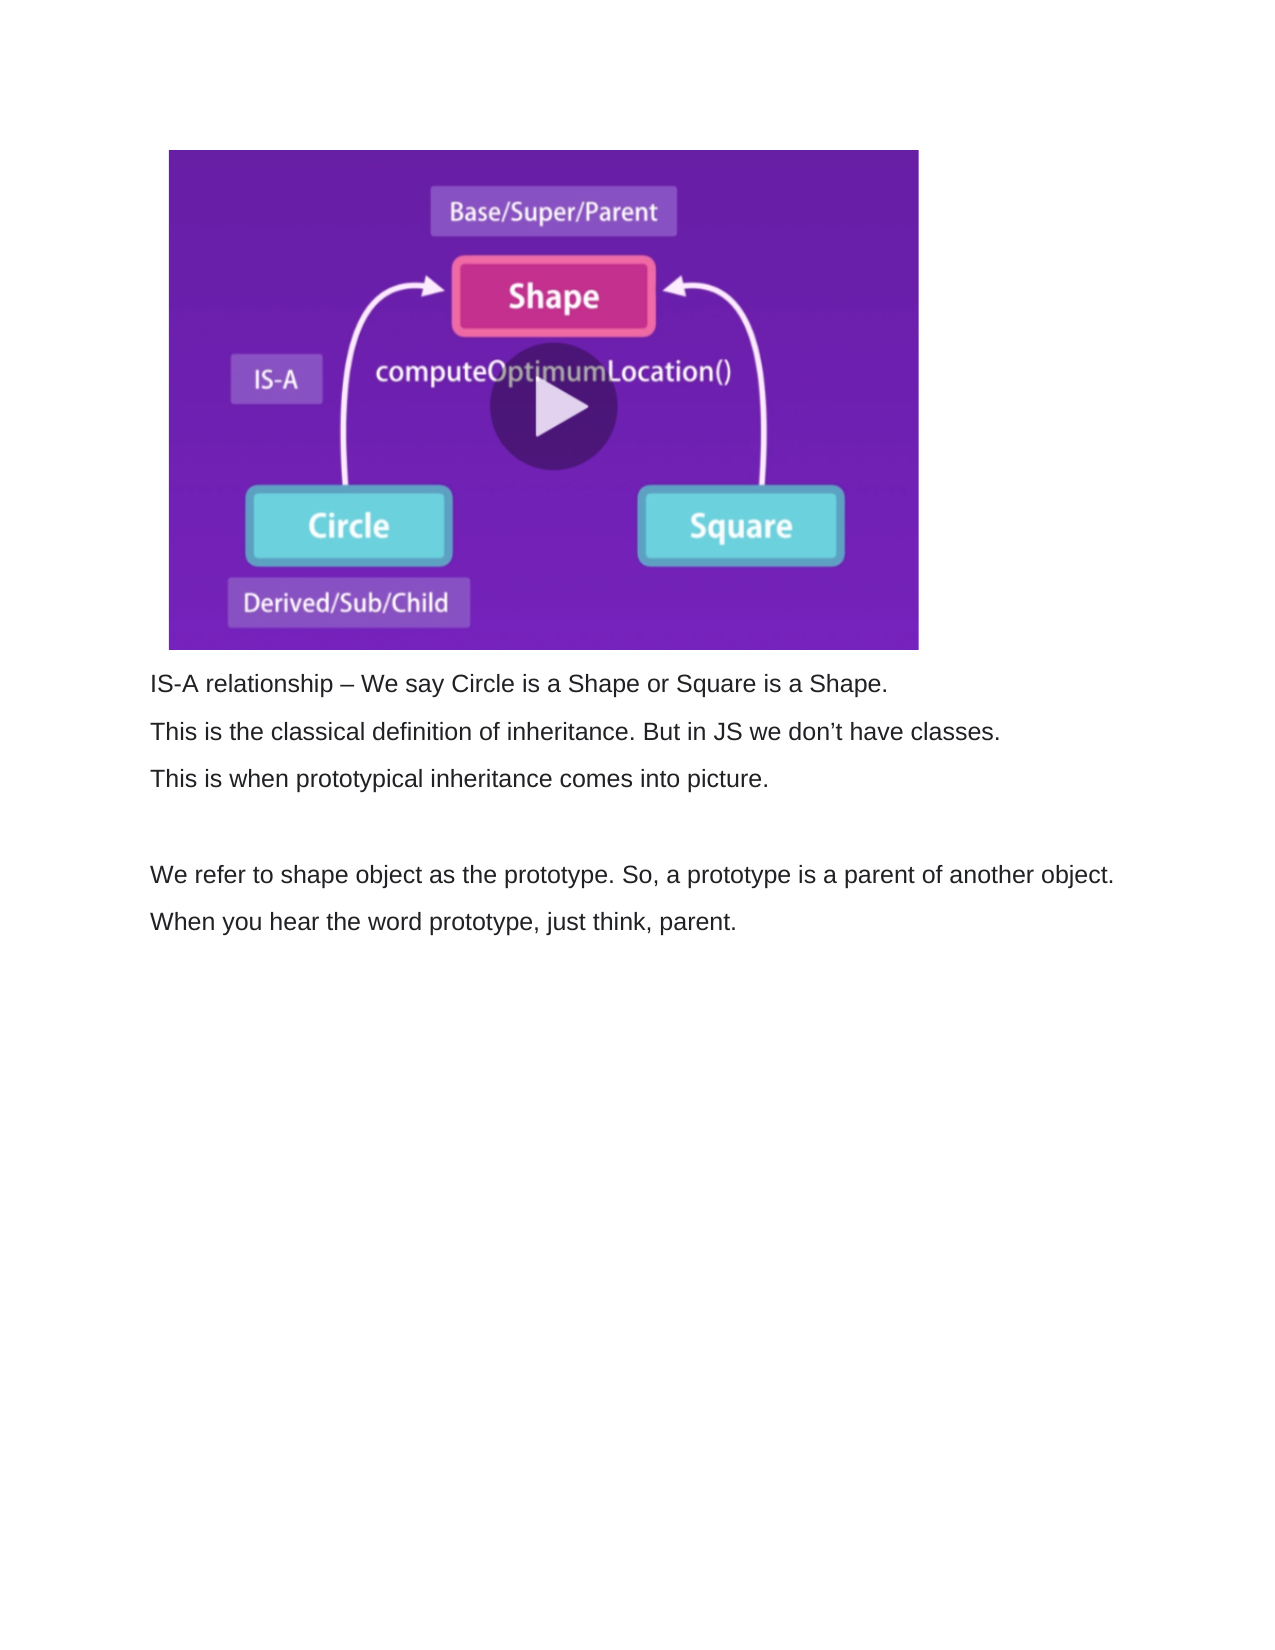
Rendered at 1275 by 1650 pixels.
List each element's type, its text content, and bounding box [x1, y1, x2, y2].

text This is when prototypical inheritance comes into picture. [150, 764, 1125, 793]
text This is the classical definition of inheritance. But in JS we don’t have classes. [150, 717, 1125, 745]
text We refer to shape object as the prototype. So, a prototype is a parent of another object. [150, 860, 1125, 888]
text When you hear the word prototype, just think, parent. [150, 907, 1125, 936]
text IS-A relationship – We say Circle is a Shape or Square is a Shape. [150, 669, 1125, 698]
